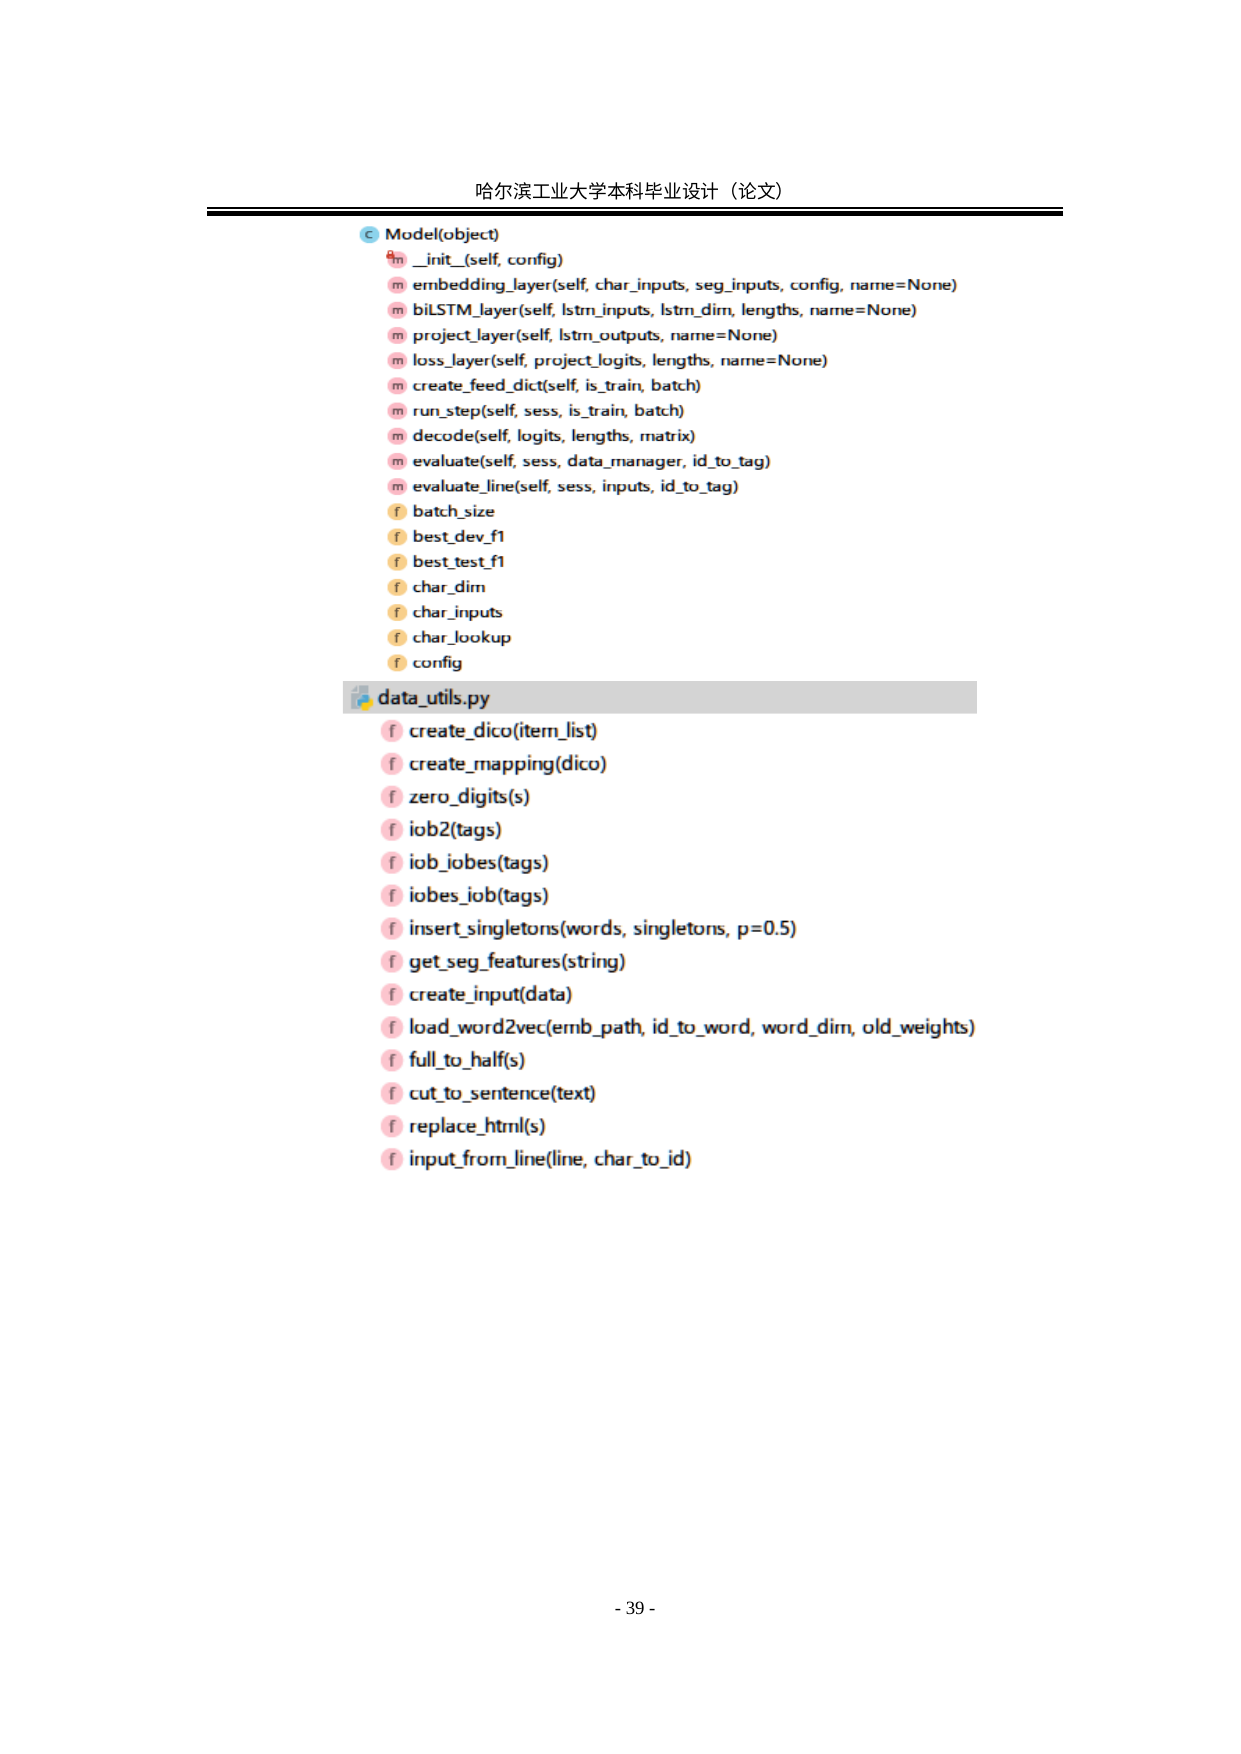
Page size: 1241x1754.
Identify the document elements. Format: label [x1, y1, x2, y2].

picture [353, 224, 967, 675]
picture [342, 681, 977, 1172]
